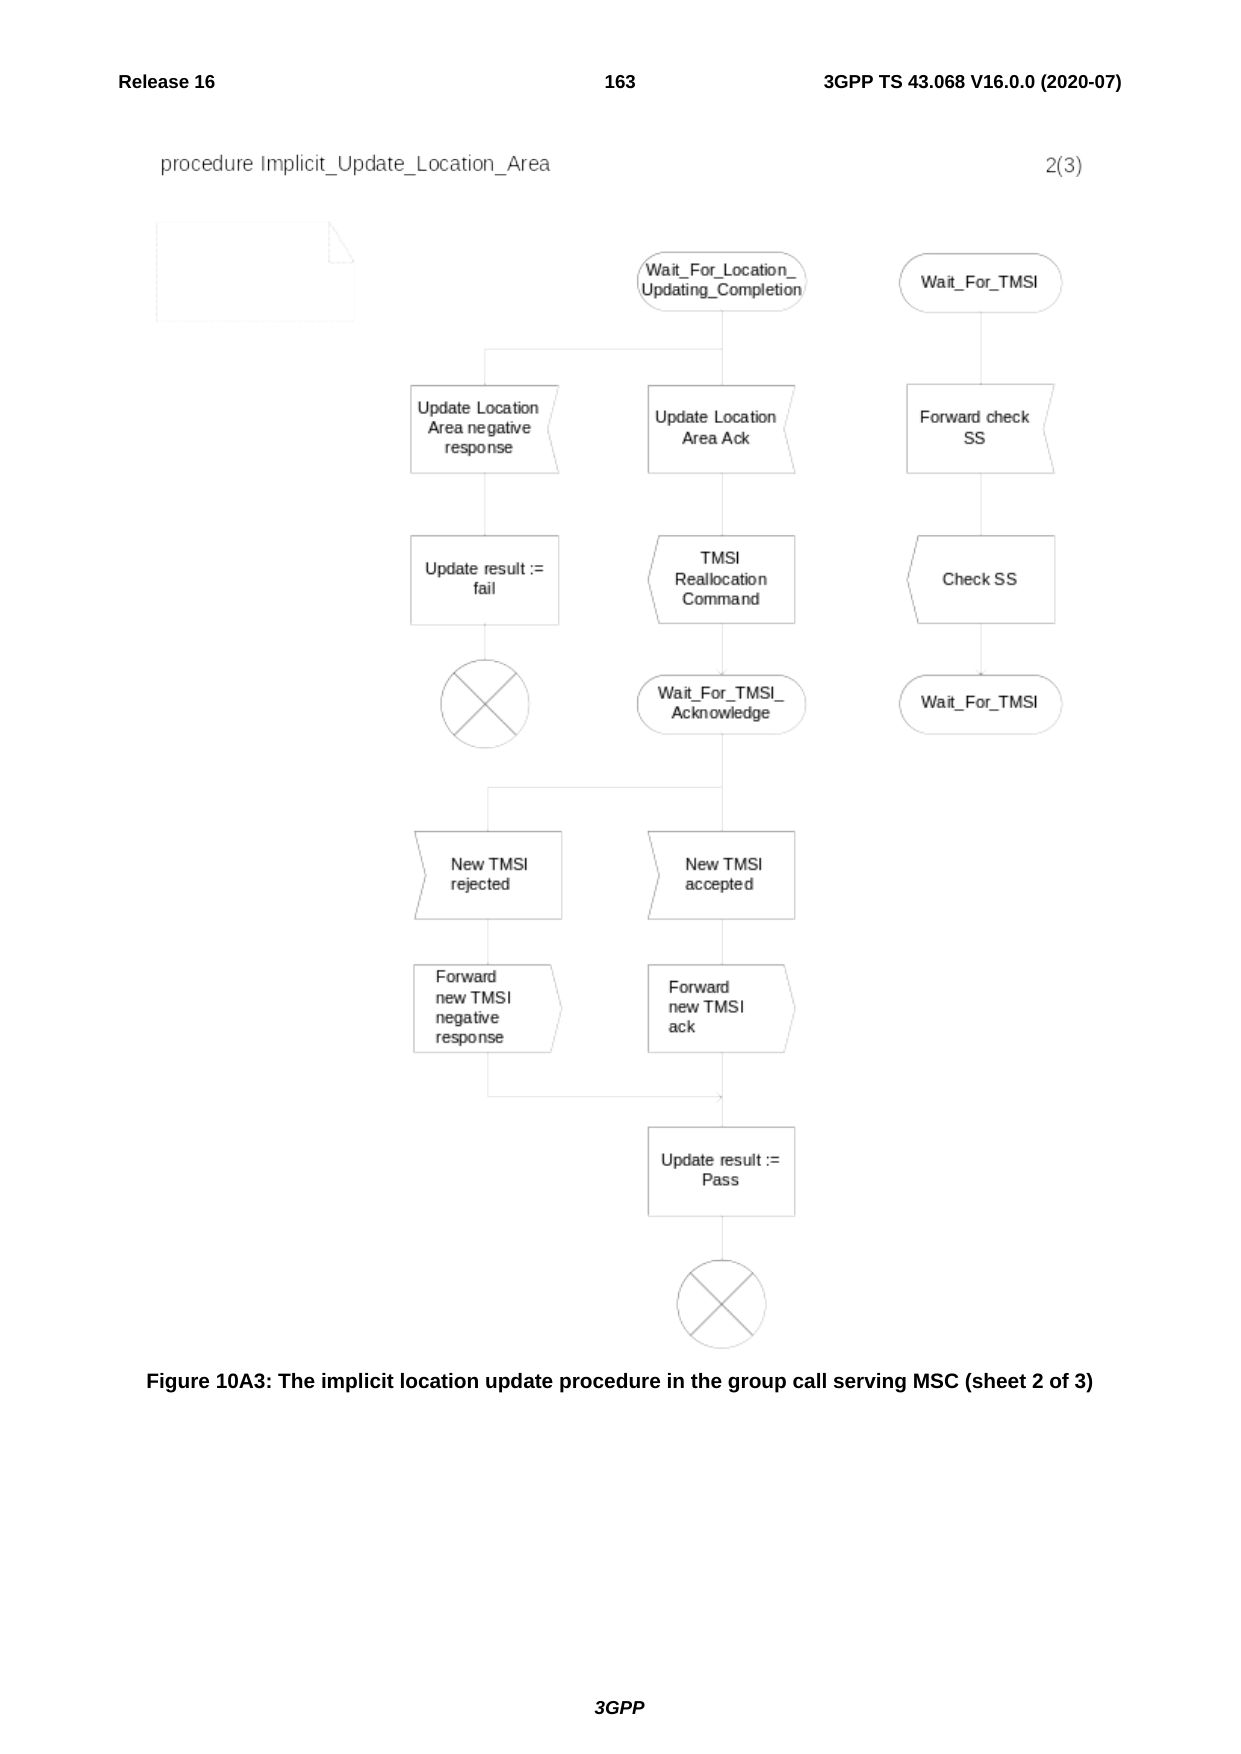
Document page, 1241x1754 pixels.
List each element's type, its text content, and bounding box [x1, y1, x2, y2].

text Figure 10A3: The implicit location update procedure in the group call serving MSC (sheet 2 of 3) [118, 1369, 1122, 1393]
